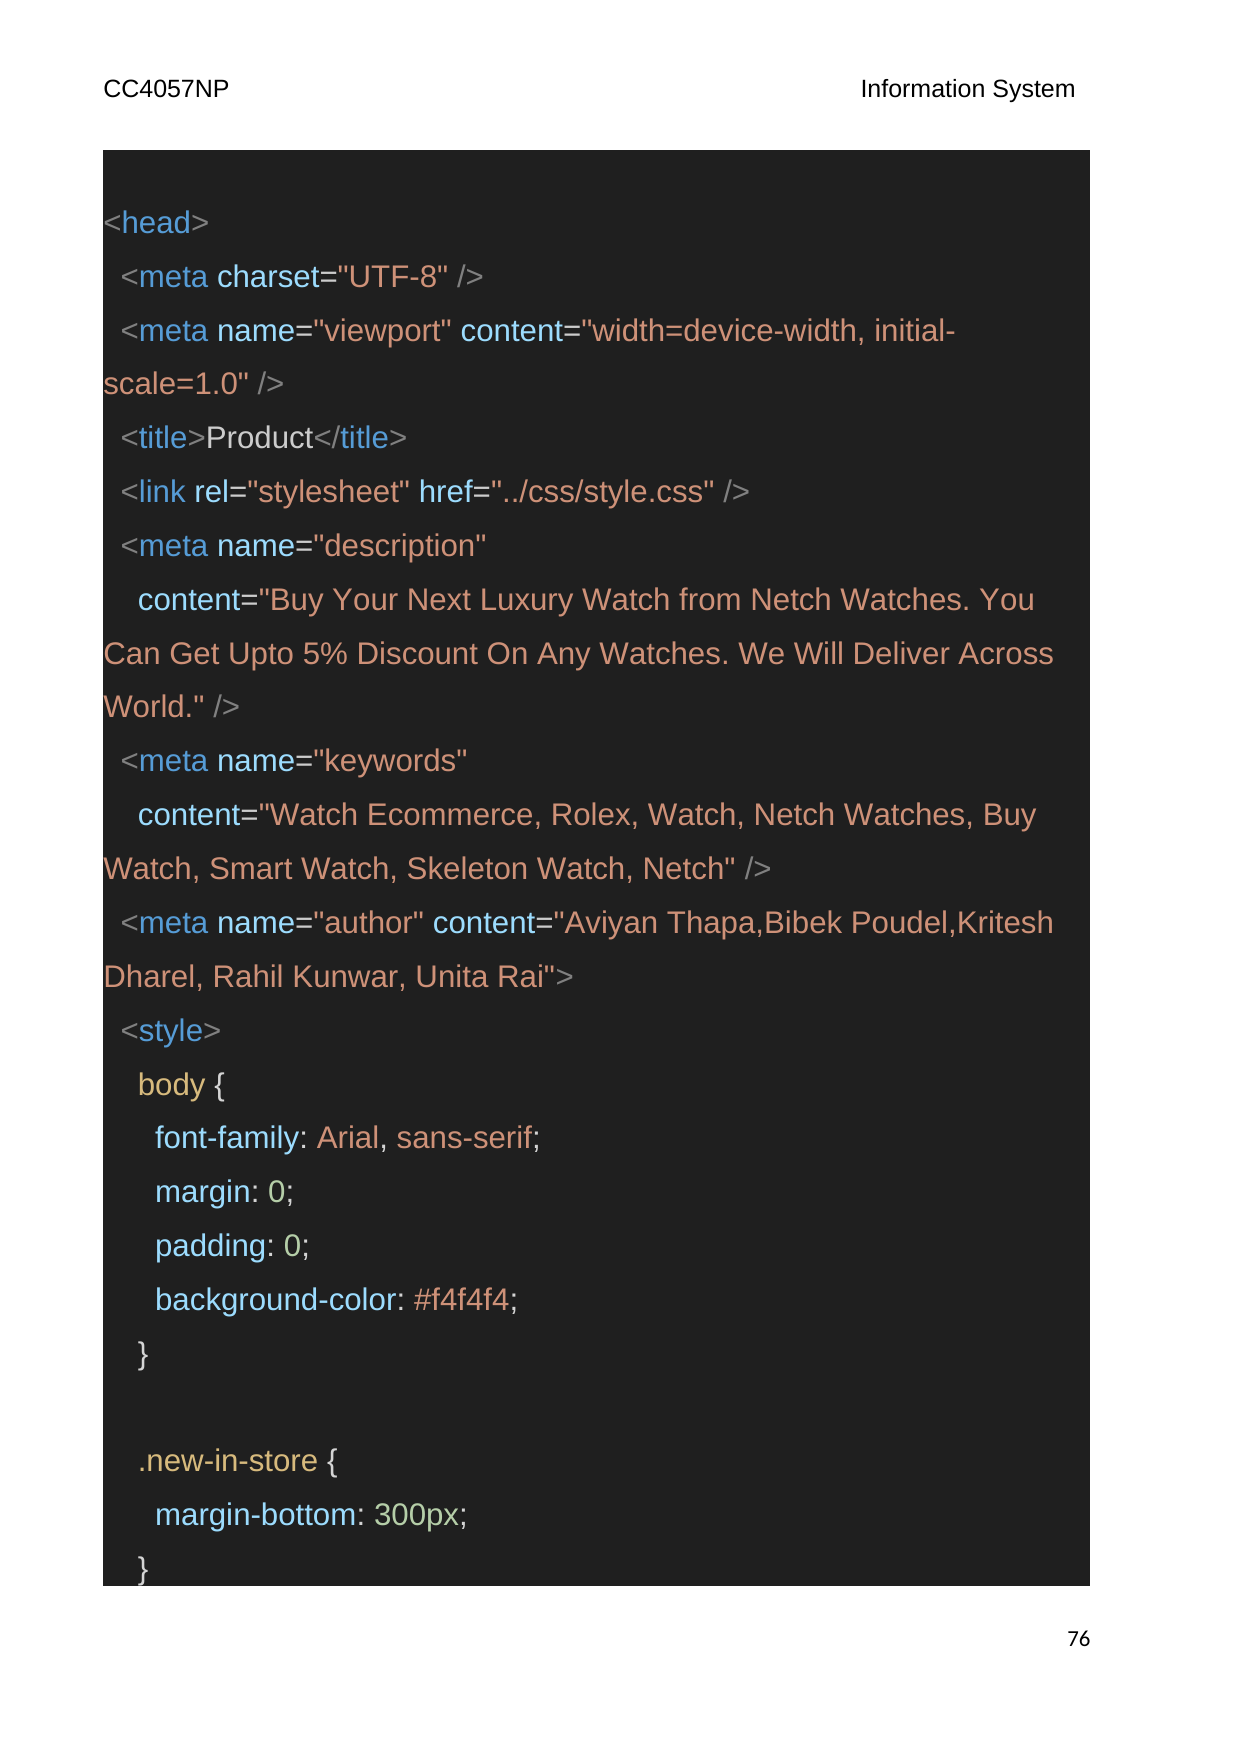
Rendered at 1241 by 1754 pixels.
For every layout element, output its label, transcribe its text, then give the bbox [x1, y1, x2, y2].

text } [103, 1335, 1090, 1371]
text margin-bottom: 300px; [103, 1496, 1090, 1532]
text } [103, 1550, 1090, 1586]
text content="Buy Your Next Luxury Watch from Netch Watches. You Can Get Upto 5% Discount On Any Watches. We Will Deliver Across World." /> [103, 581, 1090, 724]
text <title>Product</title> [103, 419, 1090, 455]
text content="Watch Ecommerce, Rolex, Watch, Netch Watches, Buy Watch, Smart Watch, Skeleton Watch, Netch" /> [103, 796, 1090, 886]
text <meta name="keywords" [103, 742, 1090, 778]
text <meta charset="UTF-8" /> [103, 258, 1090, 294]
text <head> [103, 204, 1090, 240]
text <meta name="viewport" content="width=device-width, initial-scale=1.0" /> [103, 312, 1090, 401]
text .new-in-store { [103, 1442, 1090, 1478]
text <style> [103, 1012, 1090, 1048]
text margin: 0; [103, 1173, 1090, 1209]
text background-color: #f4f4f4; [103, 1281, 1090, 1317]
text <link rel="stylesheet" href="../css/style.css" /> [103, 473, 1090, 509]
text body { [103, 1066, 1090, 1101]
text font-family: Arial, sans-serif; [103, 1119, 1090, 1155]
text <meta name="author" content="Aviyan Thapa,Bibek Poudel,Kritesh Dharel, Rahil Kunwar, Unita Rai"> [103, 904, 1090, 994]
text <meta name="description" [103, 527, 1090, 563]
text padding: 0; [103, 1227, 1090, 1263]
